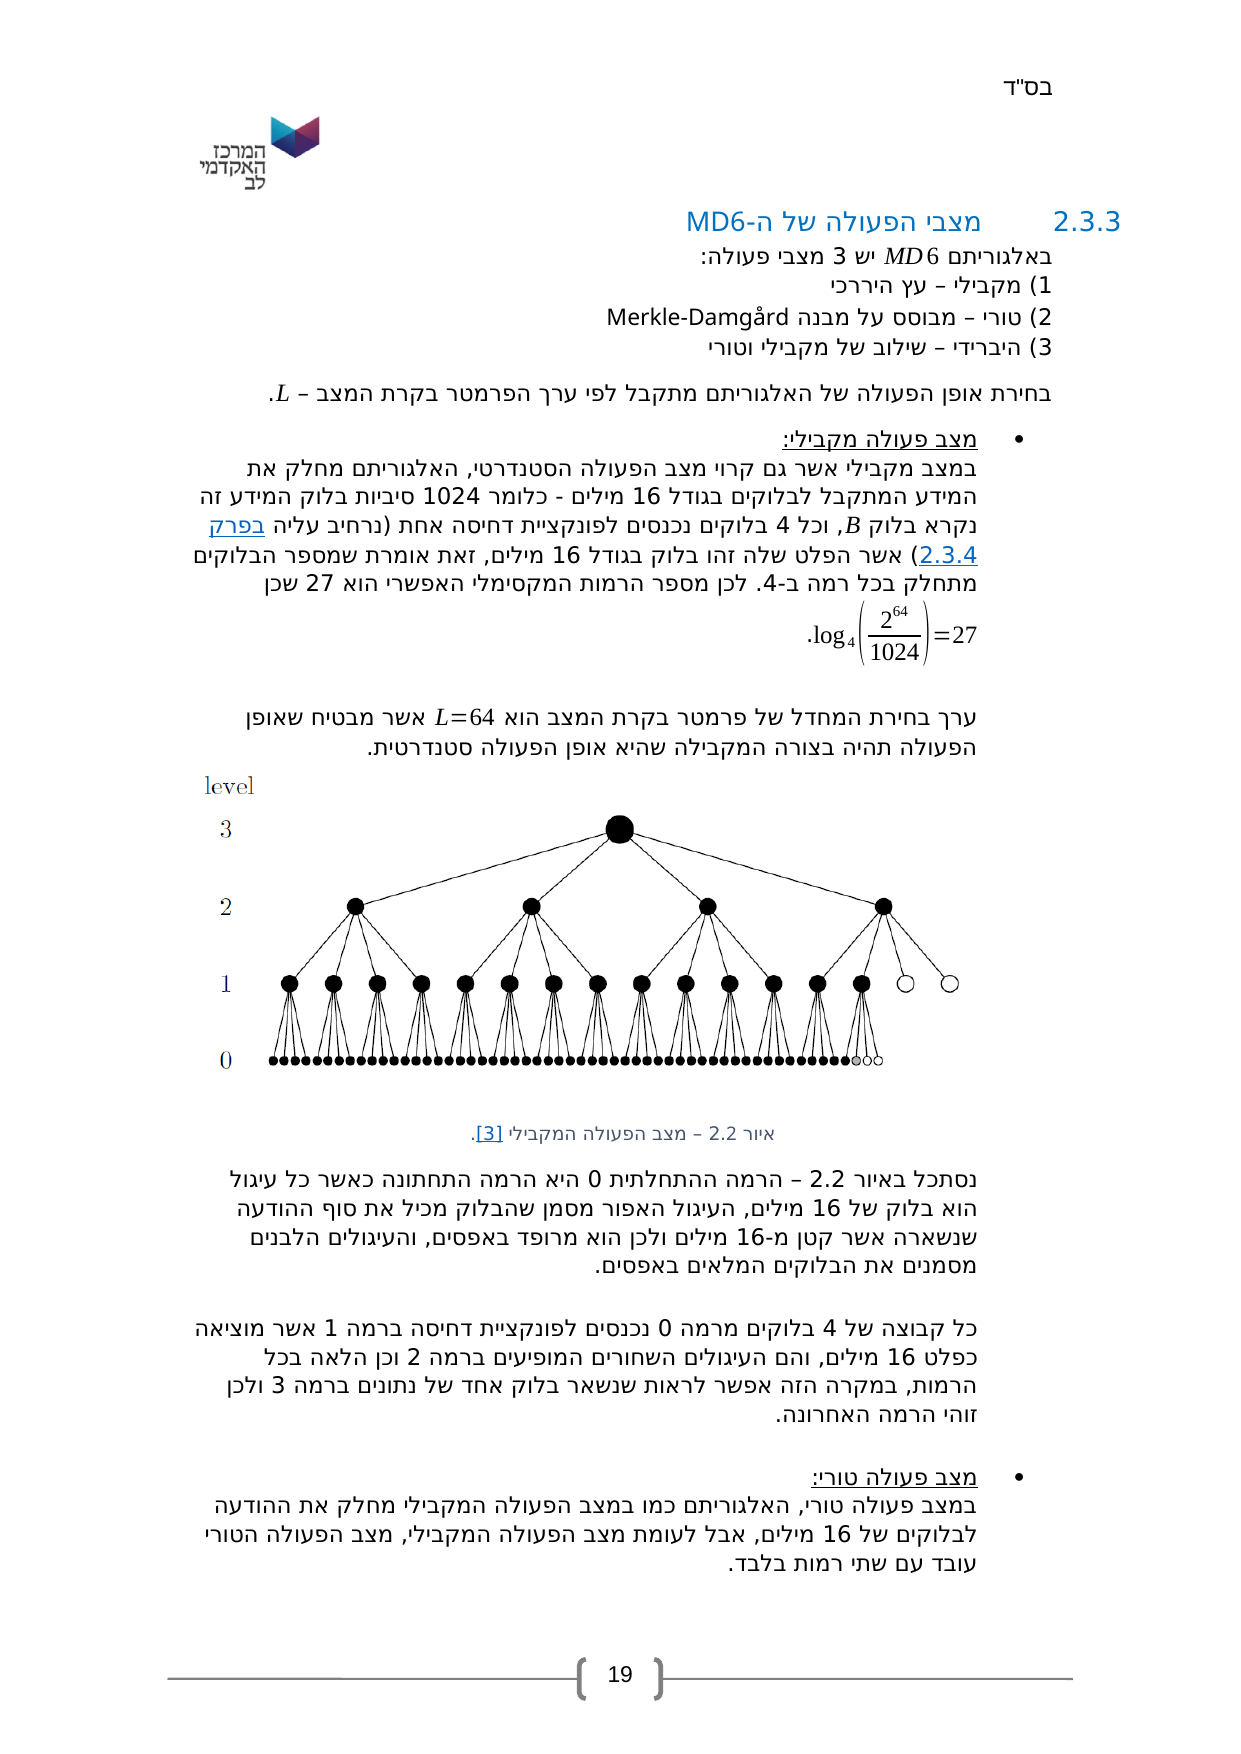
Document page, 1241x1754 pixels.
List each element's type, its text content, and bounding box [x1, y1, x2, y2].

text איור ‎2.2 – מצב הפעולה המקבילי [3]. [187, 1120, 1053, 1145]
picture [194, 762, 970, 1101]
list מצב פעולה מקבילי: [187, 426, 1015, 453]
list נסתכל באיור 2.2 – הרמה ההתחלתית 0 היא הרמה התחתונה כאשר כל עיגול הוא בלוק של 16 מילים, העיגול האפור מסמן שהבלוק מכיל את סוף ההודעה שנשארה אשר קטן מ-16 מילים ולכן הוא מרופד באפסים, והעיגולים הלבנים מסמנים את הבלוקים המלאים באפסים. [187, 1166, 978, 1279]
text בחירת אופן הפעולה של האלגוריתם מתקבל לפי ערך הפרמטר בקרת המצב – . [187, 379, 1053, 407]
list במצב פעולה טורי, האלגוריתם כמו במצב הפעולה המקבילי מחלק את ההודעה לבלוקים של 16 מילים, אבל לעומת מצב הפעולה המקבילי, מצב הפעולה הטורי עובד עם שתי רמות בלבד. [187, 1492, 978, 1577]
list כל קבוצה של 4 בלוקים מרמה 0 נכנסים לפונקציית דחיסה ברמה 1 אשר מוציאה כפלט 16 מילים, והם העיגולים השחורים המופיעים ברמה 2 וכן הלאה בכל הרמות, במקרה הזה אפשר לראות שנשאר בלוק אחד של נתונים ברמה 3 ולכן זוהי הרמה האחרונה. [187, 1315, 978, 1428]
list במצב מקבילי אשר גם קרוי מצב הפעולה הסטנדרטי, האלגוריתם מחלק את המידע המתקבל לבלוקים בגודל 16 מילים - כלומר 1024 סיביות בלוק המידע זה נקרא בלוק , וכל 4 בלוקים נכנסים לפונקציית דחיסה אחת (נרחיב עליה בפרק 2.3.4) אשר הפלט שלה זהו בלוק בגודל 16 מילים, זאת אומרת שמספר הבלוקים מתחלק בכל רמה ב-4. לכן מספר הרמות המקסימלי האפשרי הוא 27 שכן . [187, 455, 978, 668]
text באלגוריתם יש 3 מצבי פעולה: 1) מקבילי – עץ היררכי 2) טורי – מבוסס על מבנה Merkle-Damgård 3) היברידי – שילוב של מקבילי וטורי [187, 242, 1053, 361]
list מצב פעולה טורי: [187, 1464, 1015, 1490]
subtitle מצבי הפעולה של ה-MD6 [187, 203, 1053, 239]
list ערך בחירת המחדל של פרמטר בקרת המצב הוא אשר מבטיח שאופן הפעולה תהיה בצורה המקבילה שהיא אופן הפעולה סטנדרטית. [187, 704, 978, 760]
